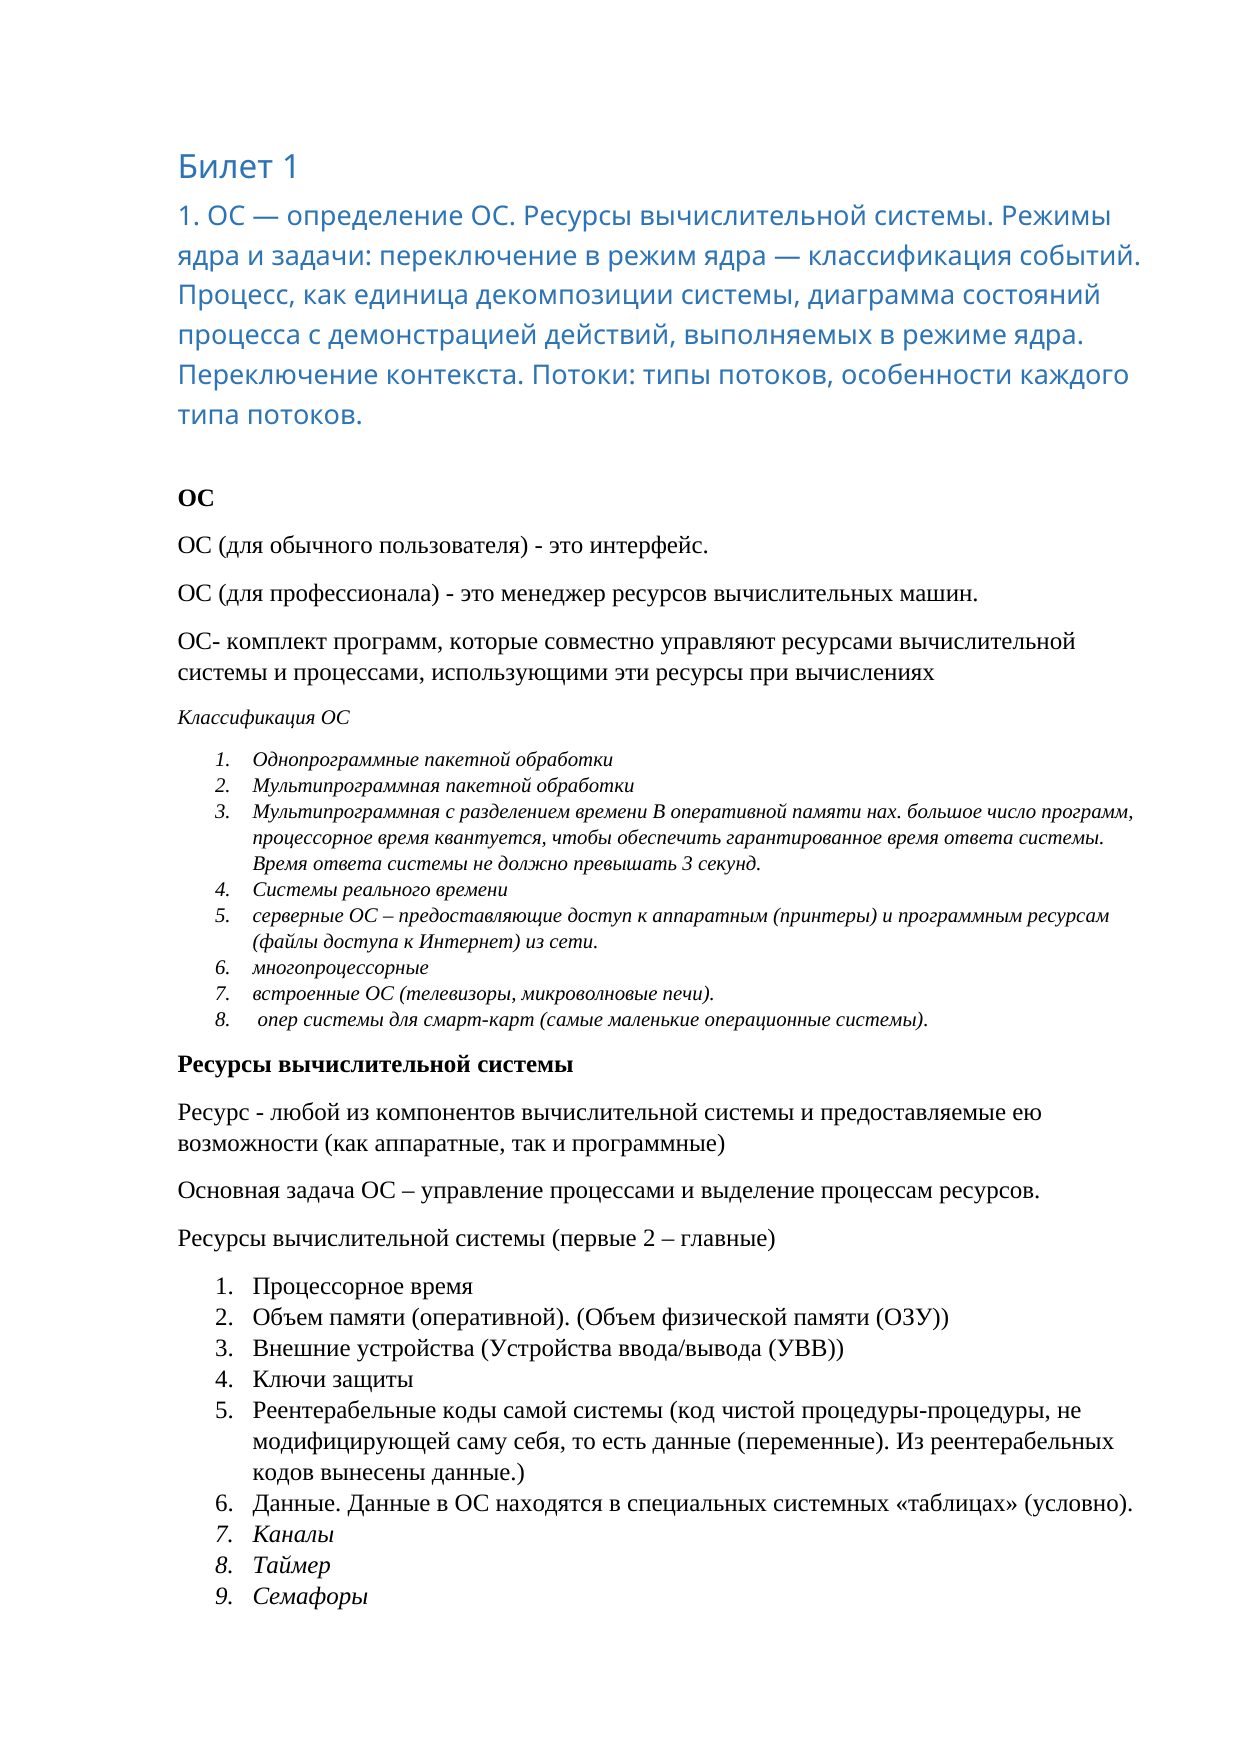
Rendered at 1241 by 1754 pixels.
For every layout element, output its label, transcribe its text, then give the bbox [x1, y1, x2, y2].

list Ключи защиты [215, 1364, 1152, 1393]
text ОС- комплект программ, которые совместно управляют ресурсами вычислительной системы и процессами, использующими эти ресурсы при вычислениях [177, 626, 1152, 686]
list Однопрограммные пакетной обработки [215, 747, 1152, 771]
list серверные ОС – предоставляющие доступ к аппаратным (принтеры) и программным ресурсам (файлы доступа к Интернет) из сети. [215, 903, 1152, 953]
list Данные. Данные в ОС находятся в специальных системных «таблицах» (условно). [215, 1488, 1152, 1517]
list Семафоры [215, 1581, 1152, 1610]
text Ресурс - любой из компонентов вычислительной системы и предоставляемые ею возможности (как аппаратные, так и программные) [177, 1097, 1152, 1157]
list Объем памяти (оперативной). (Объем физической памяти (ОЗУ)) [215, 1302, 1152, 1331]
subtitle Ресурсы вычислительной системы [177, 1049, 1152, 1078]
text OC (для профессионала) - это менеджер ресурсов вычислительных машин. [177, 578, 1152, 607]
subtitle Билет 1 [177, 143, 1152, 188]
list Системы реального времени [215, 877, 1152, 901]
list Каналы [215, 1519, 1152, 1548]
list Внешние устройства (Устройства ввода/вывода (УВВ)) [215, 1333, 1152, 1362]
text ОС (для обычного пользователя) - это интерфейс. [177, 530, 1152, 559]
list Процессорное время [215, 1271, 1152, 1300]
subtitle 1. ОС — определение ОС. Ресурсы вычислительной системы. Режимы ядра и задачи: переключение в режим ядра — классификация событий. Процесс, как единица декомпозиции системы, диаграмма состояний процесса с демонстрацией действий, выполняемых в режиме ядра. Переключение контекста. Потоки: типы потоков, особенности каждого типа потоков. [177, 196, 1152, 432]
list опер системы для смарт-карт (самые маленькие операционные системы). [215, 1007, 1152, 1031]
subtitle ОС [177, 483, 1152, 511]
list многопроцессорные [215, 955, 1152, 979]
text Основная задача ОС – управление процессами и выделение процессам ресурсов. [177, 1176, 1152, 1204]
list Таймер [215, 1550, 1152, 1579]
list встроенные ОС (телевизоры, микроволновые печи). [215, 981, 1152, 1005]
list Мультипрограммная с разделением времени В оперативной памяти нах. большое число программ, процессорное время квантуется, чтобы обеспечить гарантированное время ответа системы. Время ответа системы не должно превышать 3 секунд. [215, 799, 1152, 875]
list Мультипрограммная пакетной обработки [215, 773, 1152, 797]
text Классификация ОС [177, 704, 1152, 729]
text Ресурсы вычислительной системы (первые 2 – главные) [177, 1223, 1152, 1252]
list Реентерабельные коды самой системы (код чистой процедуры-процедуры, не модифицирующей саму себя, то есть данные (переменные). Из реентерабельных кодов вынесены данные.) [215, 1395, 1152, 1486]
